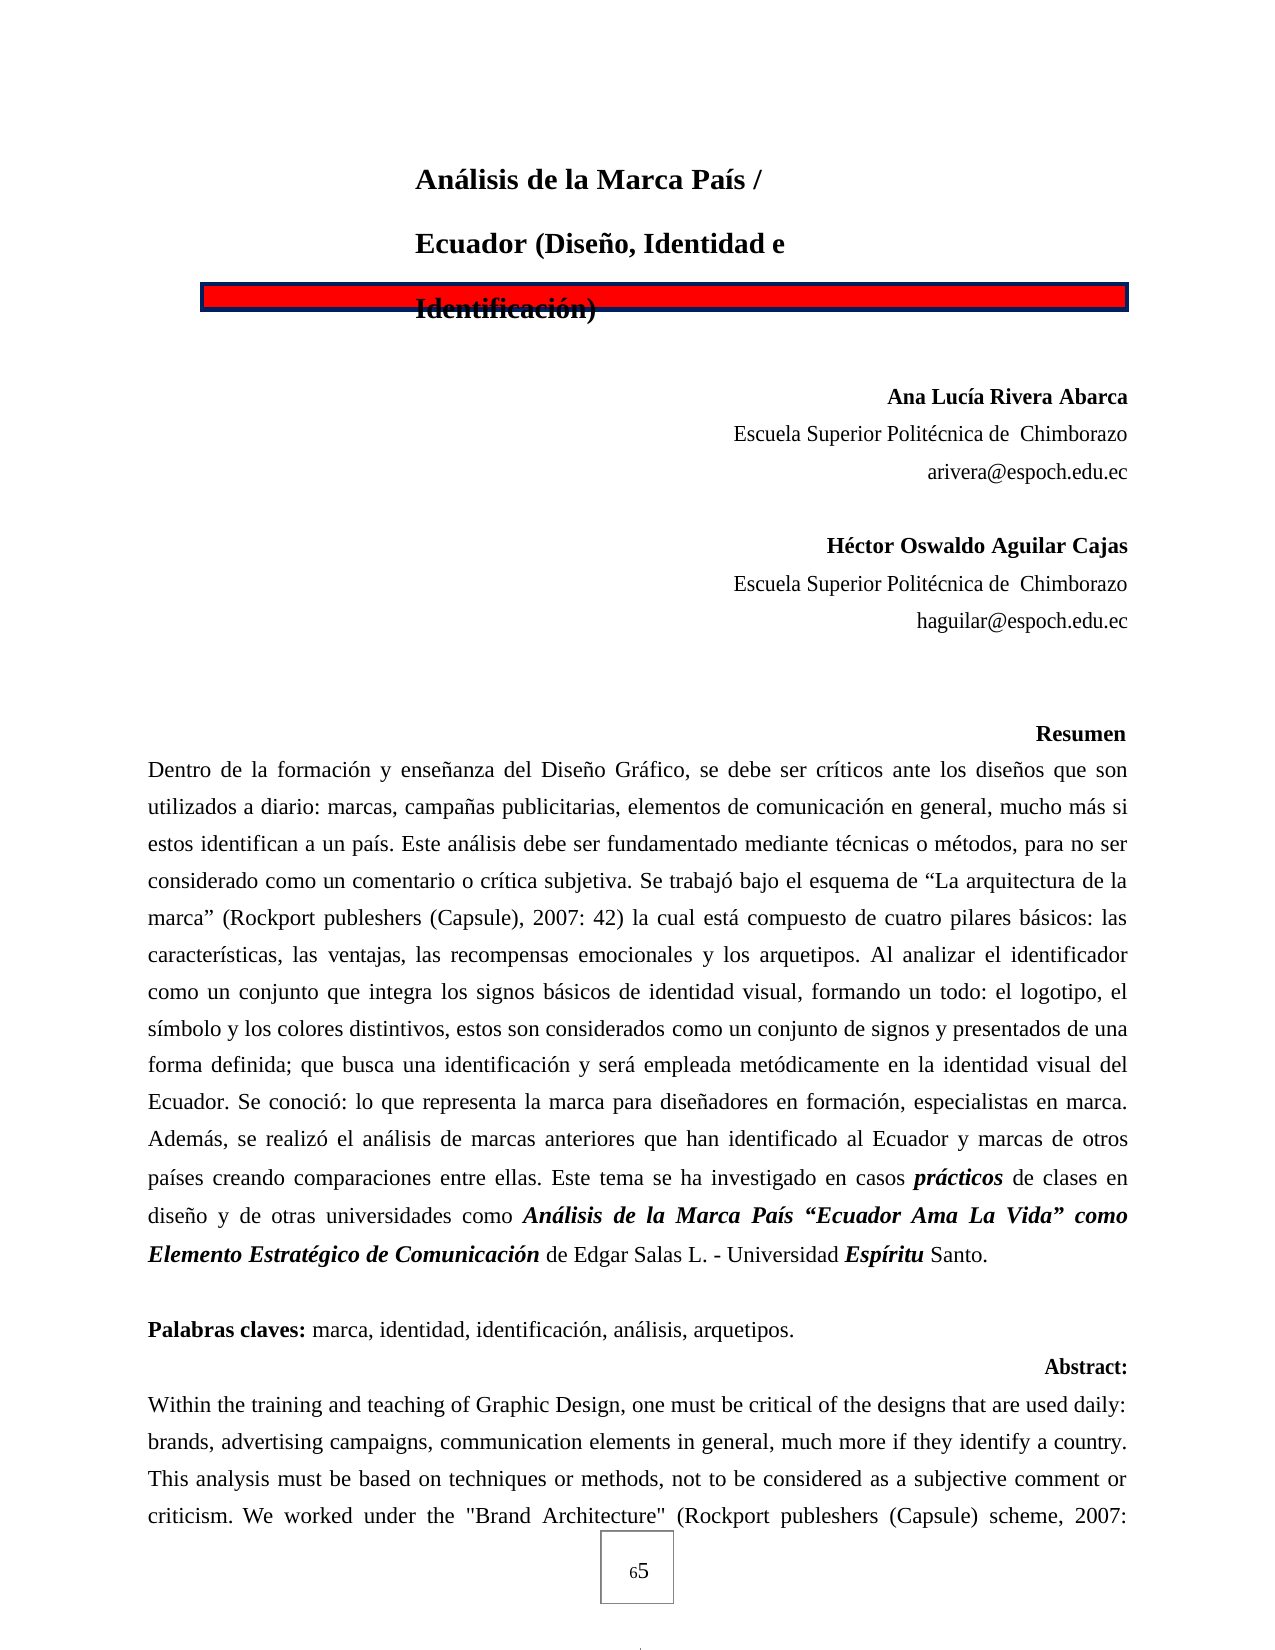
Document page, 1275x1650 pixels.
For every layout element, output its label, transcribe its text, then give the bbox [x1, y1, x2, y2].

subtitle Héctor Oswaldo Aguilar Cajas [0, 533, 1128, 559]
text Escuela Superior Politécnica de Chimborazo [0, 421, 1127, 447]
text Escuela Superior Politécnica de Chimborazo [0, 570, 1127, 596]
text haguilar@espoch.edu.ec [0, 607, 1128, 634]
subtitle Análisis de la Marca País / Ecuador (Diseño, Identidad e Identificación) [415, 162, 862, 325]
subtitle Abstract: [0, 1353, 1128, 1380]
text Resumen Dentro de la formación y enseñanza del Diseño Gráfico, se debe ser críticos ante los diseños que son utilizados a diario: marcas, campañas publicitarias, elementos de comunicación en general, mucho más si estos identifican a un país. Este análisis debe ser fundamentado mediante técnicas o métodos, para no ser considerado como un comentario o crítica subjetiva. Se trabajó bajo el esquema de “La arquitectura de la marca” (Rockport publeshers (Capsule), 2007: 42) la cual está compuesto de cuatro pilares básicos: las características, las ventajas, las recompensas emocionales y los arquetipos. Al analizar el identificador como un conjunto que integra los signos básicos de identidad visual, formando un todo: el logotipo, el símbolo y los colores distintivos, estos son considerados como un conjunto de signos y presentados de una forma definida; que busca una identificación y será empleada metódicamente en la identidad visual del Ecuador. Se conoció: lo que representa la marca para diseñadores en formación, especialistas en marca. Además, se realizó el análisis de marcas anteriores que han identificado al Ecuador y marcas de otros países creando comparaciones entre ellas. Este tema se ha investigado en casos prácticos de clases en diseño y de otras universidades como Análisis de la Marca País “Ecuador Ama La Vida” como Elemento Estratégico de Comunicación de Edgar Salas L. - Universidad Espíritu Santo. [148, 720, 1128, 1268]
text arivera@espoch.edu.ec [0, 458, 1128, 484]
text Palabras claves: marca, identidad, identificación, análisis, arquetipos. [148, 1316, 1275, 1342]
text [148, 1391, 1127, 1528]
picture [600, 1530, 674, 1604]
subtitle Ana Lucía Rivera Abarca [0, 383, 1128, 409]
